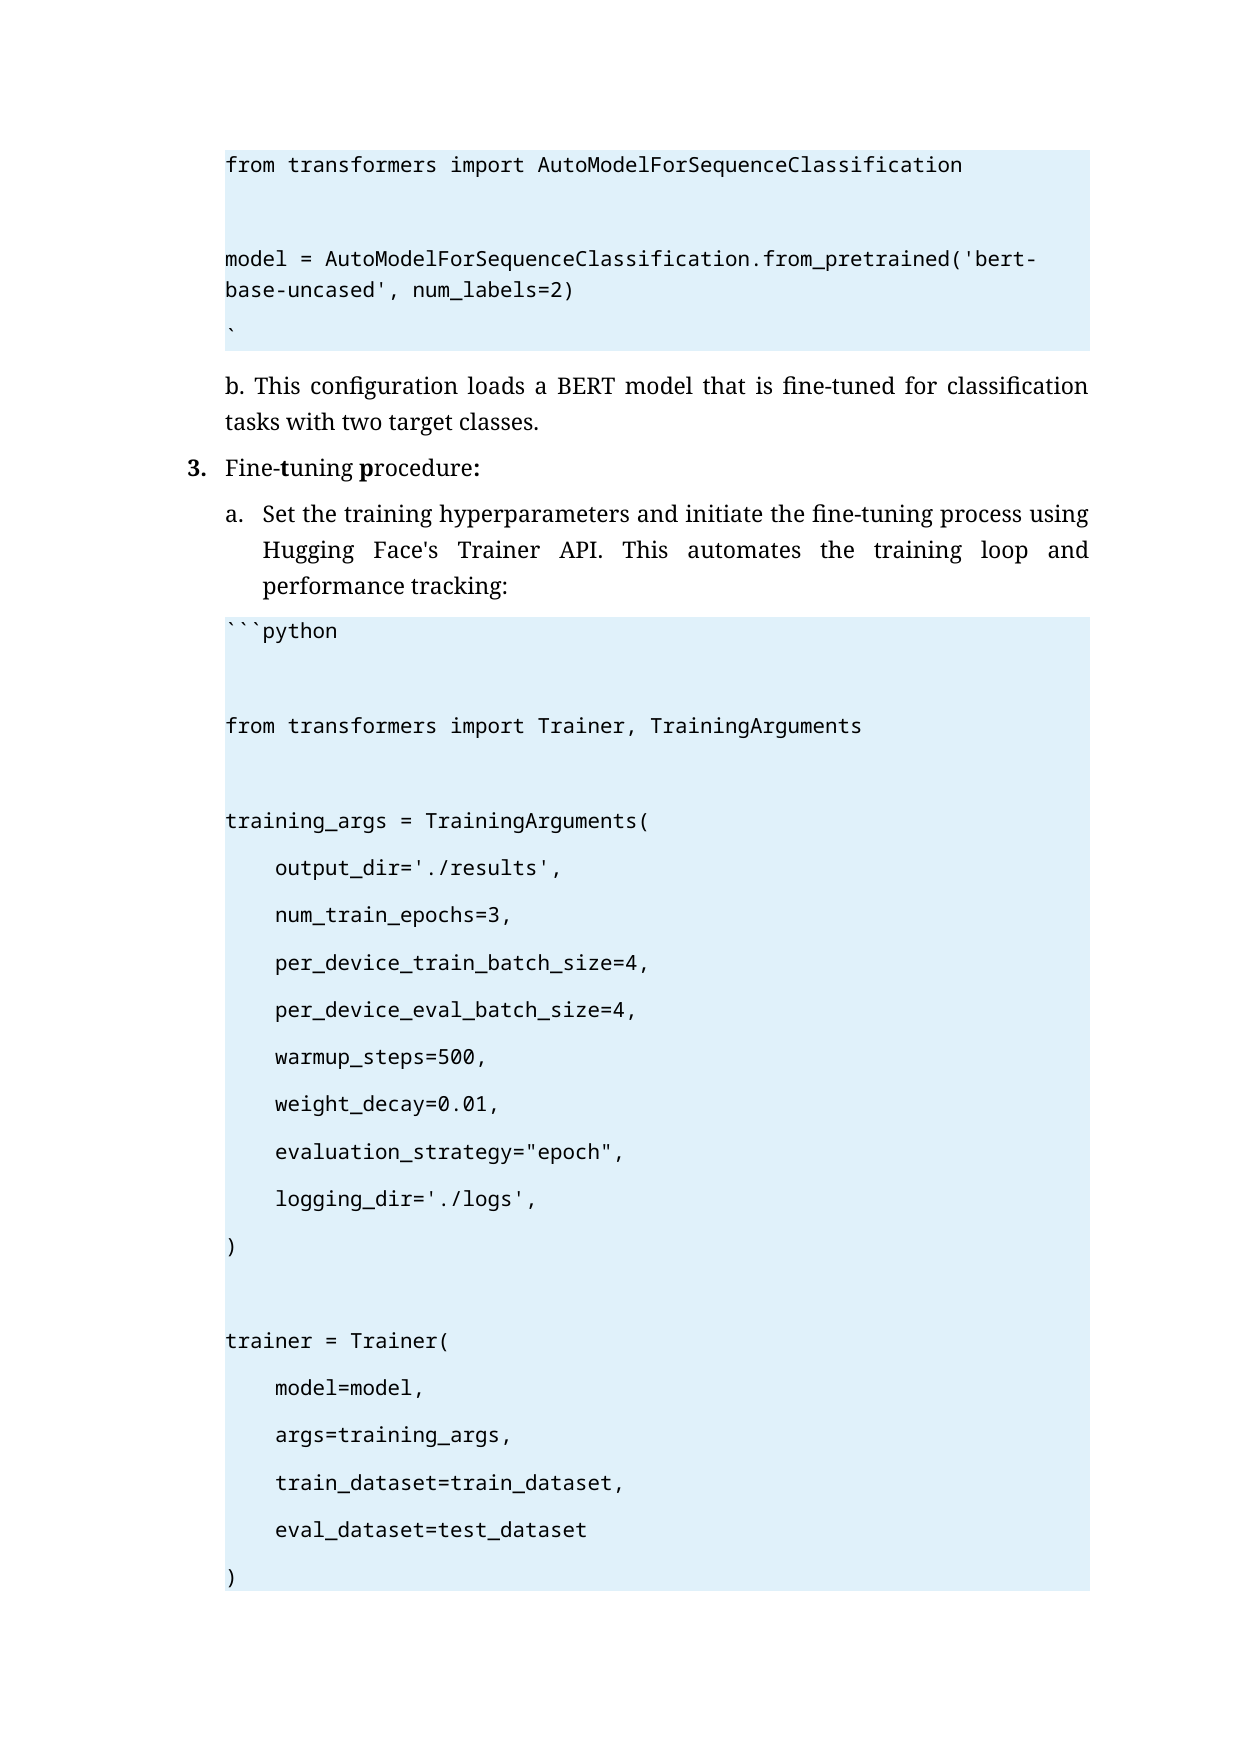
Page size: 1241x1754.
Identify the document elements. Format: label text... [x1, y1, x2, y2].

text output_dir='./results', [225, 853, 1090, 882]
text from transformers import AutoModelForSequenceClassification [225, 150, 1090, 178]
text args=training_args, [225, 1421, 1090, 1449]
text model=model, [225, 1373, 1090, 1402]
text weight_decay=0.01, [225, 1089, 1090, 1118]
text b. This configuration loads a BERT model that is fine-tuned for classification tasks with two target classes. [225, 370, 1090, 437]
text train_dataset=train_dataset, [225, 1468, 1090, 1496]
text evaluation_strategy="epoch", [225, 1137, 1090, 1165]
text ) [225, 1562, 1090, 1591]
text per_device_eval_batch_size=4, [225, 995, 1090, 1023]
text ```python [225, 617, 1090, 645]
text training_args = TrainingArguments( [225, 806, 1090, 834]
text ` [225, 322, 1090, 351]
text eval_dataset=test_dataset [225, 1515, 1090, 1544]
list Set the training hyperparameters and initiate the fine-tuning process using Hugging Face's Trainer API. This automates the training loop and performance tracking: [225, 498, 1090, 602]
text warmup_steps=500, [225, 1042, 1090, 1071]
text ) [225, 1231, 1090, 1260]
text num_train_epochs=3, [225, 900, 1090, 929]
text per_device_train_batch_size=4, [225, 948, 1090, 976]
text trainer = Trainer( [225, 1326, 1090, 1354]
list Fine-tuning procedure: [187, 452, 1090, 483]
text from transformers import Trainer, TrainingArguments [225, 711, 1090, 740]
text model = AutoModelForSequenceClassification.from_pretrained('bert-base-uncased', num_labels=2) [225, 244, 1090, 304]
text logging_dir='./logs', [225, 1184, 1090, 1213]
